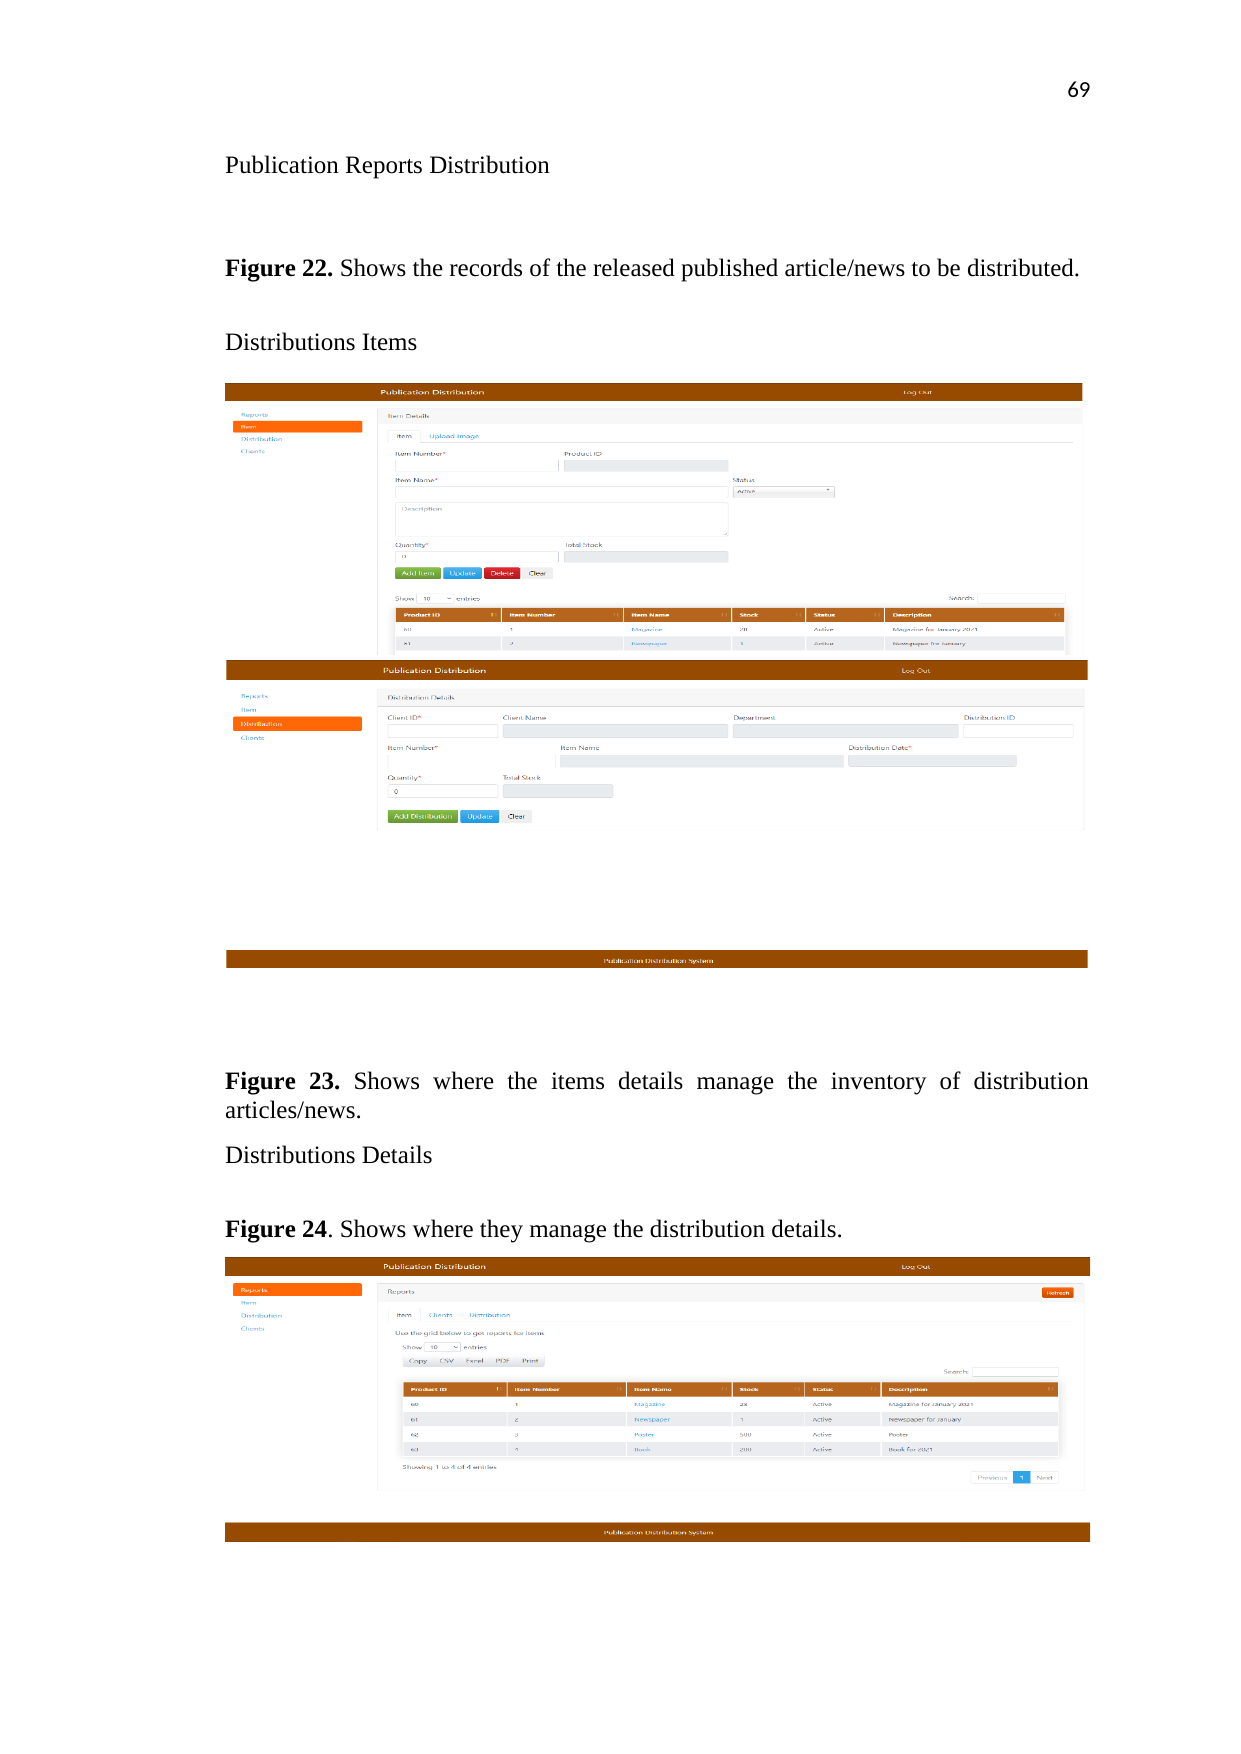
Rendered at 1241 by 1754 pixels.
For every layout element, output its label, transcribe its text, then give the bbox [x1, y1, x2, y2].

text Figure 24. Shows where they manage the distribution details. [225, 1214, 1090, 1243]
text Publication Reports Distribution [225, 150, 1090, 179]
picture [225, 660, 1087, 967]
picture [225, 1257, 1091, 1542]
text Figure 22. Shows the records of the released published article/news to be distributed. [225, 253, 1090, 282]
picture [225, 383, 1083, 655]
text Distributions Details [225, 1140, 1090, 1169]
